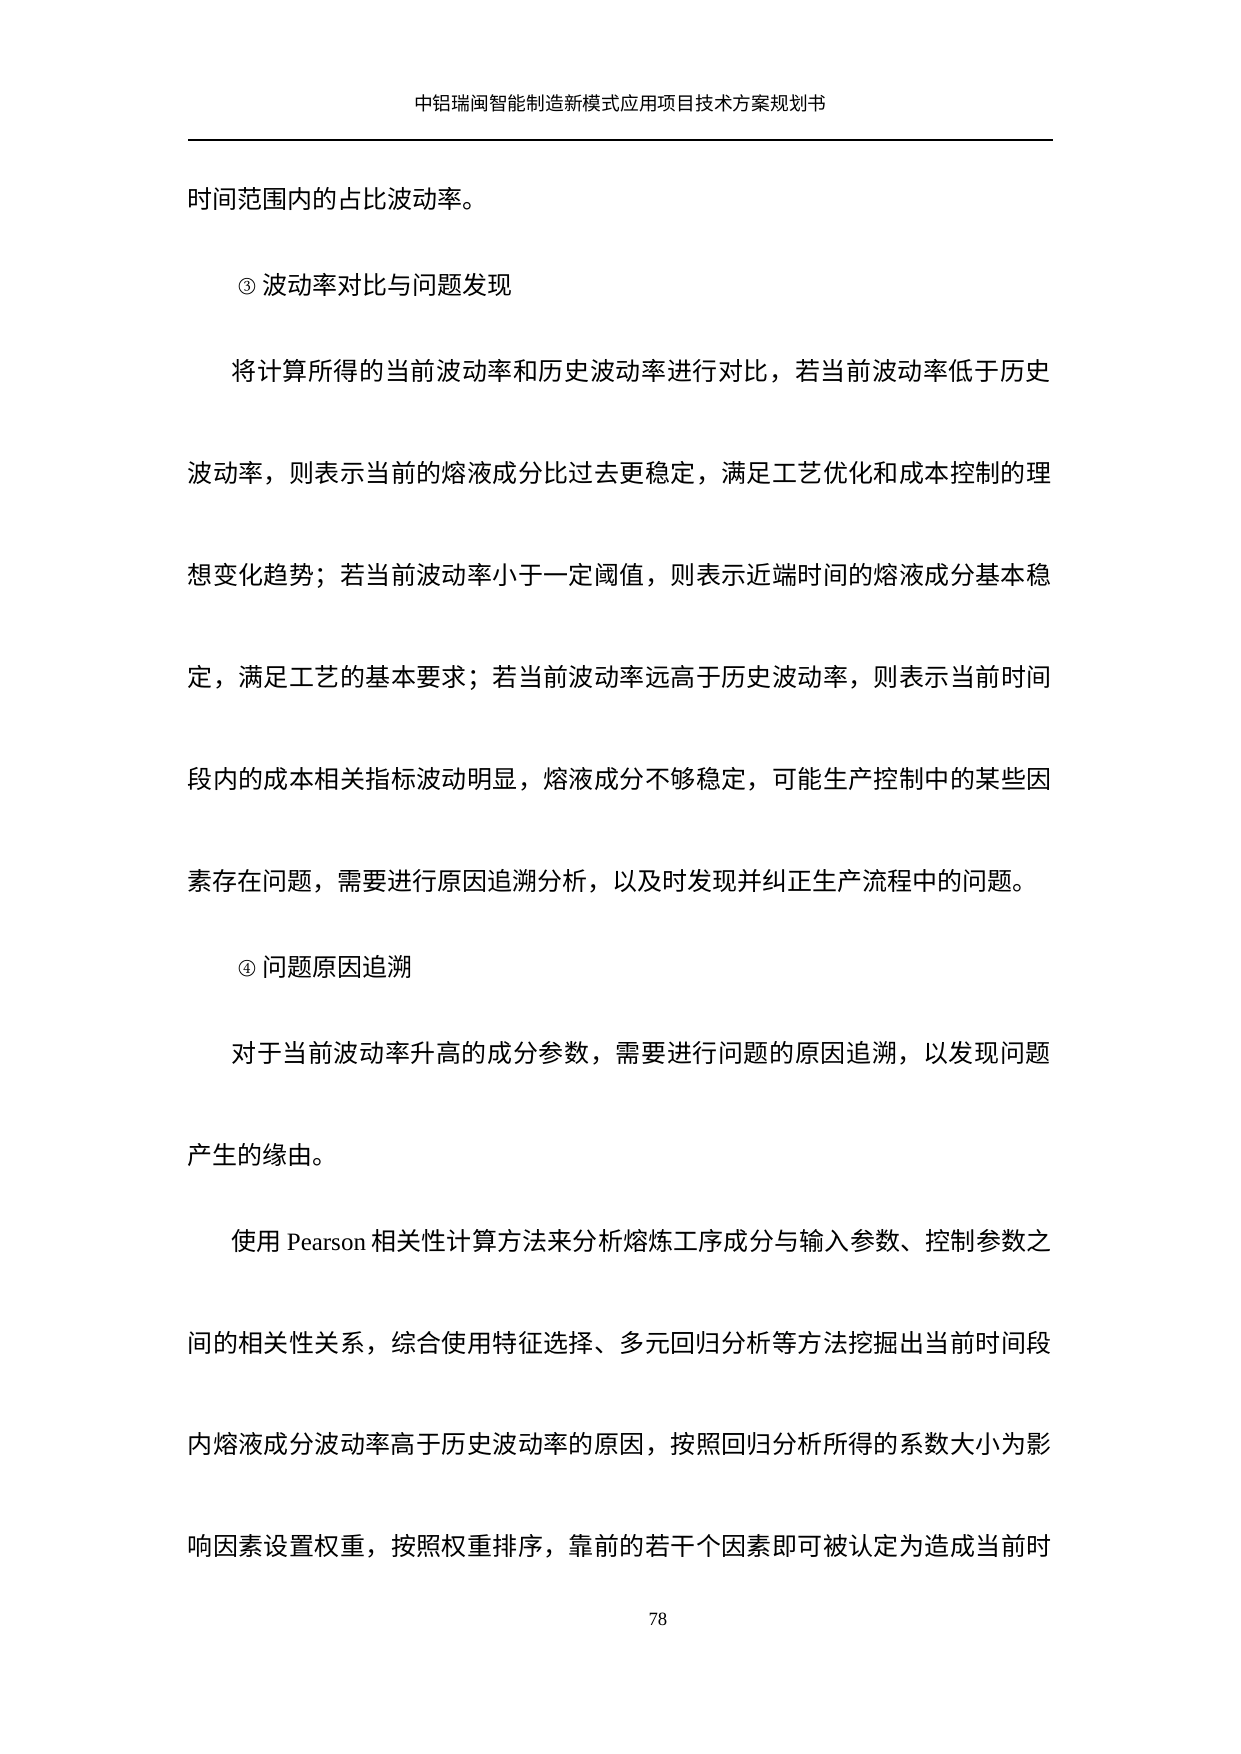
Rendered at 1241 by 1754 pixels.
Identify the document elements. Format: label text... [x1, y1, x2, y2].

text 将计算所得的当前波动率和历史波动率进行对比，若当前波动率低于历史波动率，则表示当前的熔液成分比过去更稳定，满足工艺优化和成本控制的理想变化趋势；若当前波动率小于一定阈值，则表示近端时间的熔液成分基本稳定，满足工艺的基本要求；若当前波动率远高于历史波动率，则表示当前时间段内的成本相关指标波动明显，熔液成分不够稳定，可能生产控制中的某些因素存在问题，需要进行原因追溯分析，以及时发现并纠正生产流程中的问题。 [187, 336, 1053, 913]
text ③ 波动率对比与问题发现 [187, 250, 1053, 318]
text 对于当前波动率升高的成分参数，需要进行问题的原因追溯，以发现问题产生的缘由。 [187, 1017, 1053, 1187]
text ④ 问题原因追溯 [187, 931, 1053, 999]
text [187, 1205, 1053, 1579]
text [187, 164, 1053, 232]
